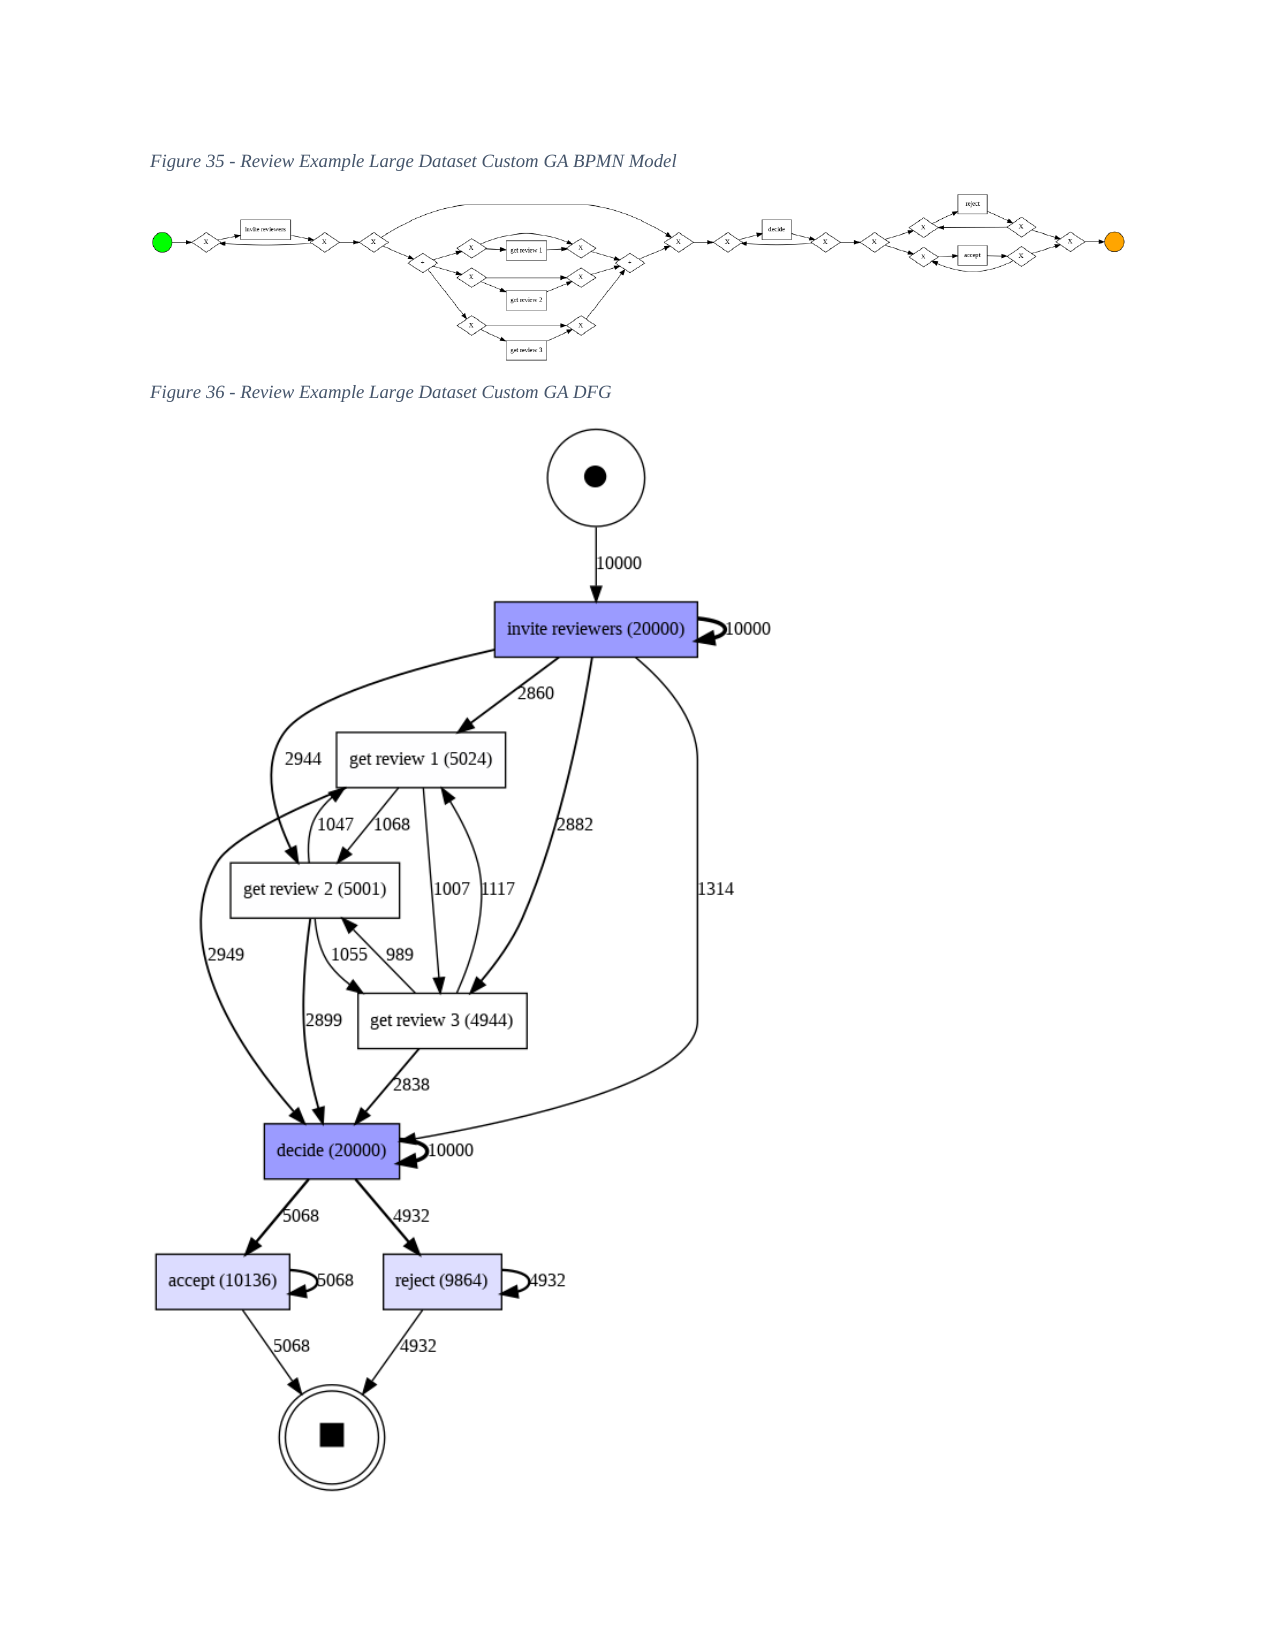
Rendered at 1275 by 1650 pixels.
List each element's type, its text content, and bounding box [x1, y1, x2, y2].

picture [150, 423, 779, 1497]
picture [150, 192, 1125, 362]
